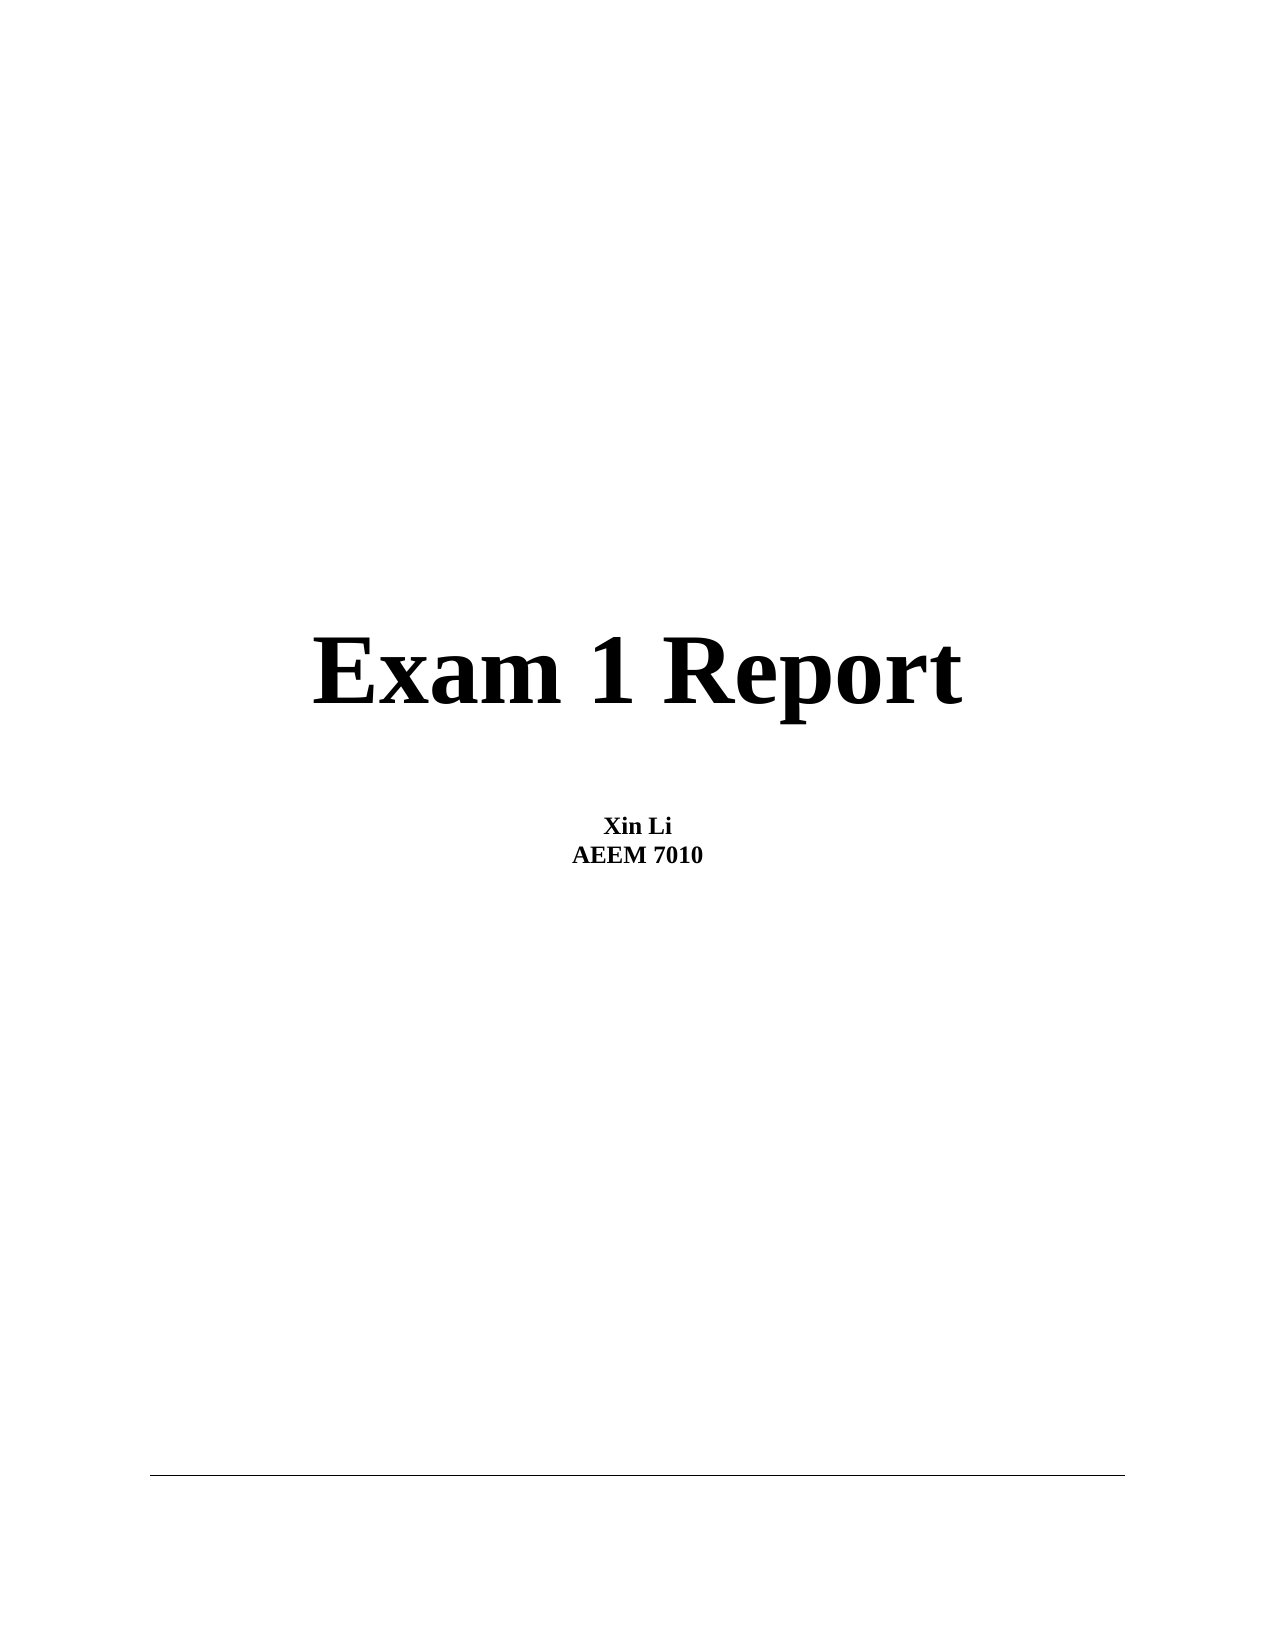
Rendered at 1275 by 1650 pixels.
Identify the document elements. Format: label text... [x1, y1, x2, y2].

text AEEM 7010 [150, 840, 1125, 869]
text Exam 1 Report [150, 610, 1125, 725]
text Xin Li [150, 811, 1125, 840]
